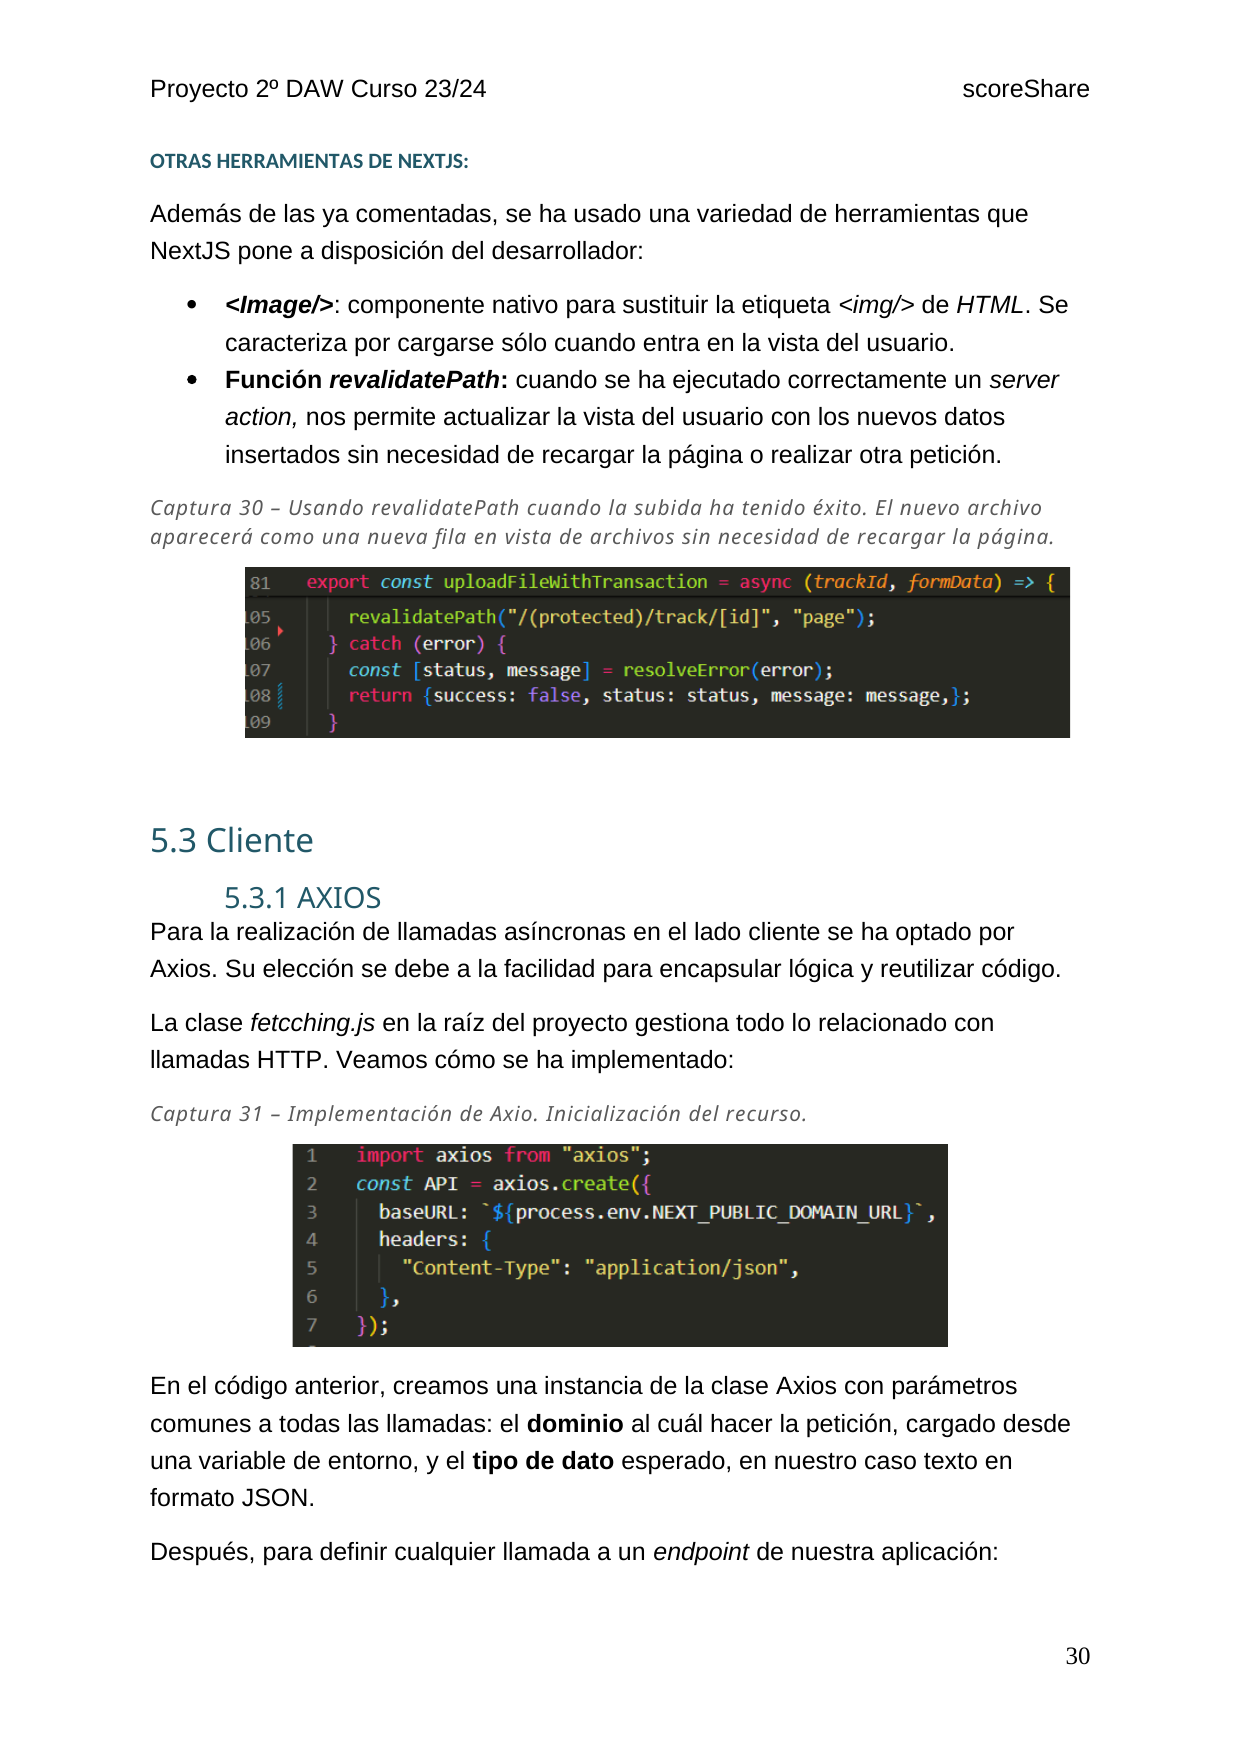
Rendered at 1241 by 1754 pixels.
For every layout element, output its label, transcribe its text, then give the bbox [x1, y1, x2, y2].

text Para la realización de llamadas asíncronas en el lado cliente se ha optado por Axios. Su elección se debe a la facilidad para encapsular lógica y reutilizar código. [150, 917, 1090, 983]
text Después, para definir cualquier llamada a un endpoint de nuestra aplicación: [150, 1537, 1090, 1566]
text Captura 30 – Usando revalidatePath cuando la subida ha tenido éxito. El nuevo archivo aparecerá como una nueva fila en vista de archivos sin necesidad de recargar la página. [150, 493, 1090, 550]
text OTRAS HERRAMIENTAS DE NEXTJS: [150, 148, 1090, 174]
subtitle 5.3.1 AXIOS [150, 877, 1090, 917]
text En el código anterior, creamos una instancia de la clase Axios con parámetros comunes a todas las llamadas: el dominio al cuál hacer la petición, cargado desde una variable de entorno, y el tipo de dato esperado, en nuestro caso texto en formato JSON. [150, 1371, 1090, 1512]
picture [292, 1144, 948, 1347]
text La clase fetcching.js en la raíz del proyecto gestiona todo lo relacionado con llamadas HTTP. Veamos cómo se ha implementado: [150, 1008, 1090, 1074]
text Además de las ya comentadas, se ha usado una variedad de herramientas que NextJS pone a disposición del desarrollador: [150, 199, 1090, 265]
picture [245, 567, 1071, 738]
text Captura 31 – Implementación de Axio. Inicialización del recurso. [150, 1099, 1090, 1128]
subtitle 5.3 Cliente [150, 817, 1090, 862]
list Función revalidatePath: cuando se ha ejecutado correctamente un server action, nos permite actualizar la vista del usuario con los nuevos datos insertados sin necesidad de recargar la página o realizar otra petición. [187, 365, 1090, 468]
list <Image/>: componente nativo para sustituir la etiqueta <img/> de HTML. Se caracteriza por cargarse sólo cuando entra en la vista del usuario. [187, 290, 1090, 356]
